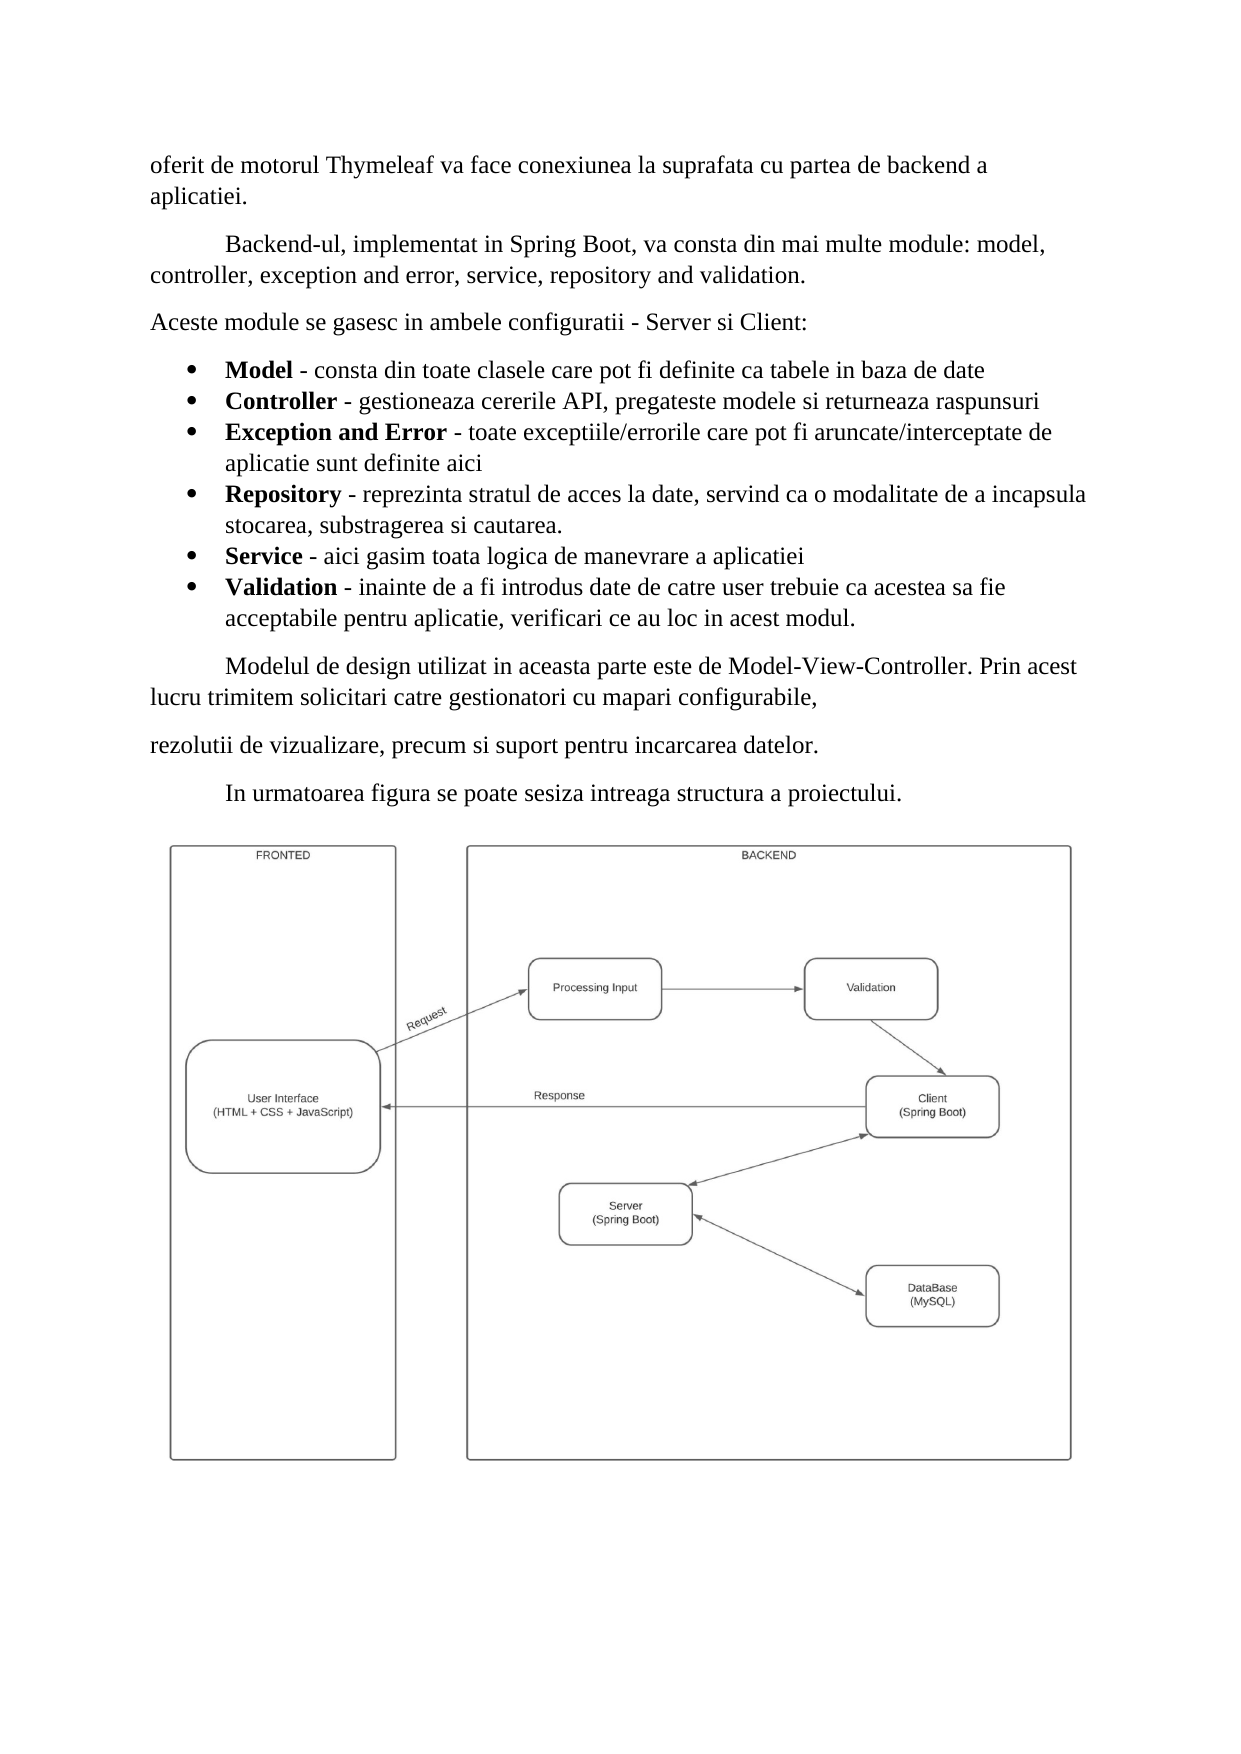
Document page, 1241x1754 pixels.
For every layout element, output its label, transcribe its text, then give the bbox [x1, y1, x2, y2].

text Backend-ul, implementat in Spring Boot, va consta din mai multe module: model, controller, exception and error, service, repository and validation. [150, 229, 1090, 288]
text oferit de motorul Thymeleaf va face conexiunea la suprafata cu partea de backend a aplicatiei. [150, 150, 1090, 210]
list Repository - reprezinta stratul de acces la date, servind ca o modalitate de a incapsula stocarea, substragerea si cautarea. [187, 479, 1090, 539]
text rezolutii de vizualizare, precum si suport pentru incarcarea datelor. [150, 730, 1090, 759]
text Aceste module se gasesc in ambele configuratii - Server si Client: [150, 307, 1090, 336]
list Model - consta din toate clasele care pot fi definite ca tabele in baza de date [187, 355, 1090, 384]
list Controller - gestioneaza cererile API, pregateste modele si returneaza raspunsuri [187, 386, 1090, 415]
list Validation - inainte de a fi introdus date de catre user trebuie ca acestea sa fie acceptabile pentru aplicatie, verificari ce au loc in acest modul. [187, 572, 1090, 632]
list Service - aici gasim toata logica de manevrare a aplicatiei [187, 541, 1090, 570]
picture [150, 825, 1091, 1480]
text Modelul de design utilizat in aceasta parte este de Model-View-Controller. Prin acest lucru trimitem solicitari catre gestionatori cu mapari configurabile, [150, 651, 1090, 711]
text In urmatoarea figura se poate sesiza intreaga structura a proiectului. [150, 778, 1090, 806]
list Exception and Error - toate exceptiile/errorile care pot fi aruncate/interceptate de aplicatie sunt definite aici [187, 417, 1090, 477]
